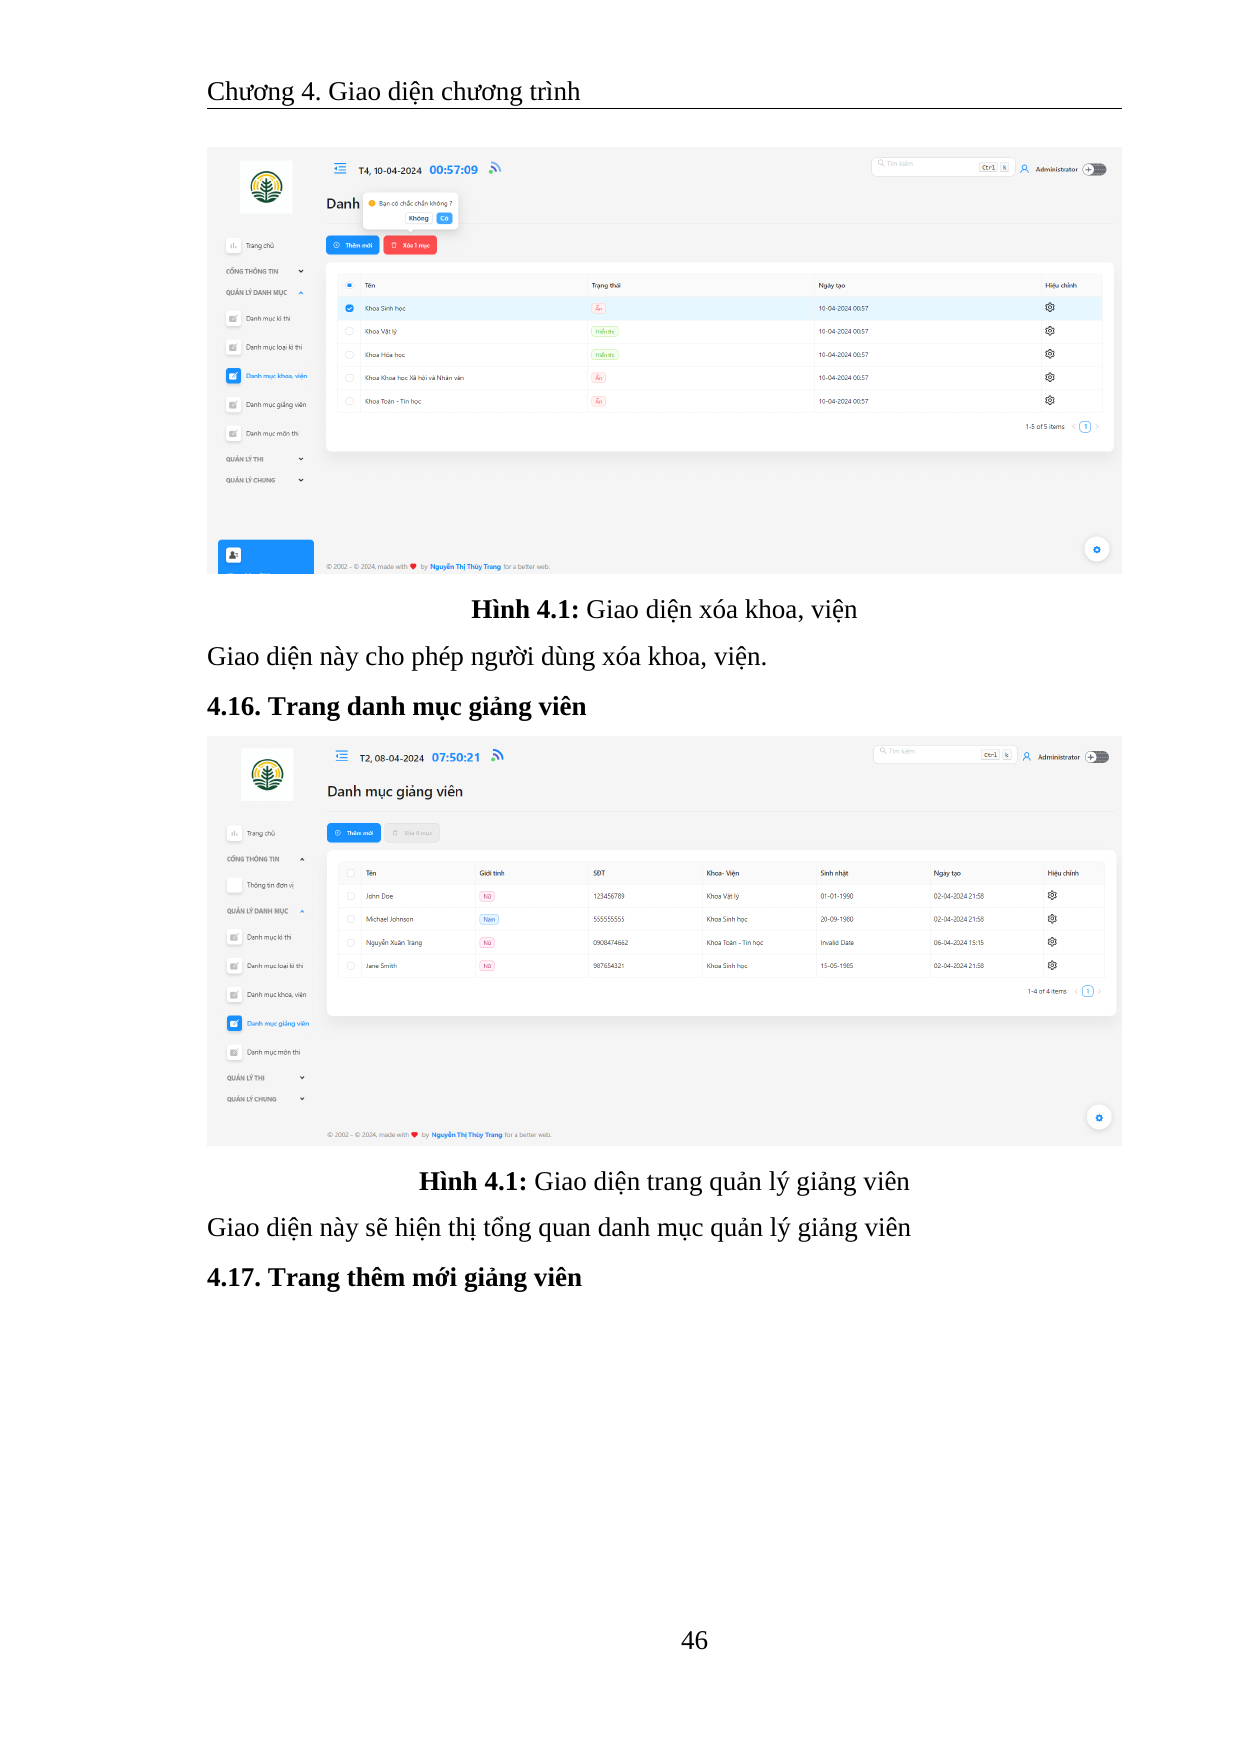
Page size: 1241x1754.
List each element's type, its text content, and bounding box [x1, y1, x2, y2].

text Giao diện này sẽ hiện thị tổng quan danh mục quản lý giảng viên [207, 1211, 1122, 1242]
text Trang thêm mới giảng viên [207, 1261, 1122, 1293]
picture [206, 147, 1123, 574]
text Trang danh mục giảng viên [207, 690, 1122, 721]
text Giao diện xóa khoa, viện [207, 593, 1122, 624]
picture [206, 736, 1123, 1146]
text Giao diện này cho phép người dùng xóa khoa, viện. [207, 639, 1122, 671]
text Giao diện trang quản lý giảng viên [207, 1164, 1122, 1196]
